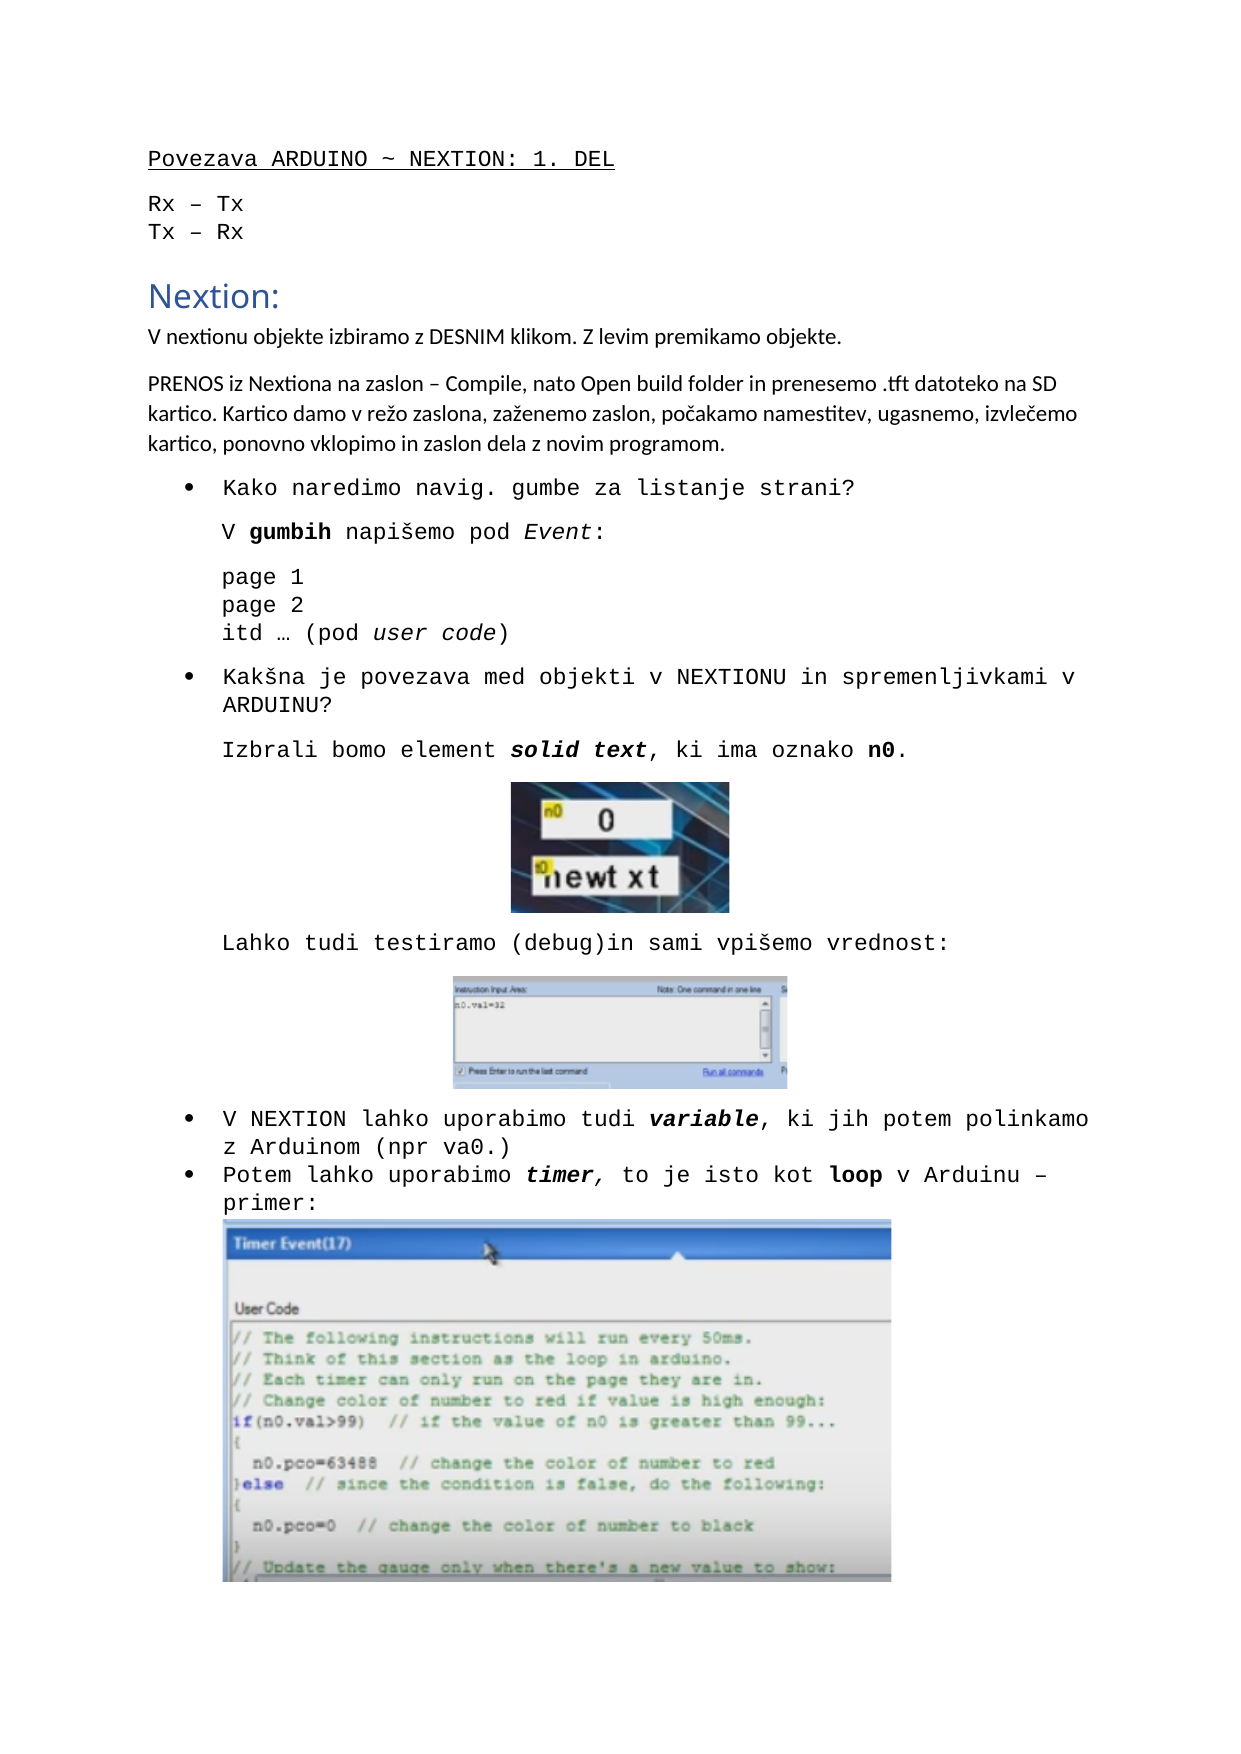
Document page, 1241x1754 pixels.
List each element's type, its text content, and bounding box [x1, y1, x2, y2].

subtitle Nextion: [148, 273, 1093, 318]
text Lahko tudi testiramo (debug)in sami vpišemo vrednost: [221, 931, 1093, 957]
text Rx – Tx Tx – Rx [148, 192, 1093, 246]
picture [222, 1219, 892, 1582]
text Izbrali bomo element solid text, ki ima oznako n0. [148, 738, 1093, 764]
picture [452, 976, 788, 1089]
list V NEXTION lahko uporabimo tudi variable, ki jih potem polinkamo z Arduinom (npr va0.) [185, 1107, 1093, 1161]
text Povezava ARDUINO ~ NEXTION: 1. DEL [148, 148, 1093, 173]
text page 1 page 2 itd … (pod user code) [221, 565, 1093, 647]
text V gumbih napišemo pod Event: [148, 521, 1093, 547]
list Kako naredimo navig. gumbe za listanje strani? [185, 476, 1093, 502]
text V nextionu objekte izbiramo z DESNIM klikom. Z levim premikamo objekte. [148, 322, 1093, 350]
text PRENOS iz Nextiona na zaslon – Compile, nato Open build folder in prenesemo .tft datoteko na SD kartico. Kartico damo v režo zaslona, zaženemo zaslon, počakamo namestitev, ugasnemo, izvlečemo kartico, ponovno vklopimo in zaslon dela z novim programom. [148, 369, 1093, 457]
picture [510, 782, 730, 913]
list Kakšna je povezava med objekti v NEXTIONU in spremenljivkami v ARDUINU? [185, 666, 1093, 719]
